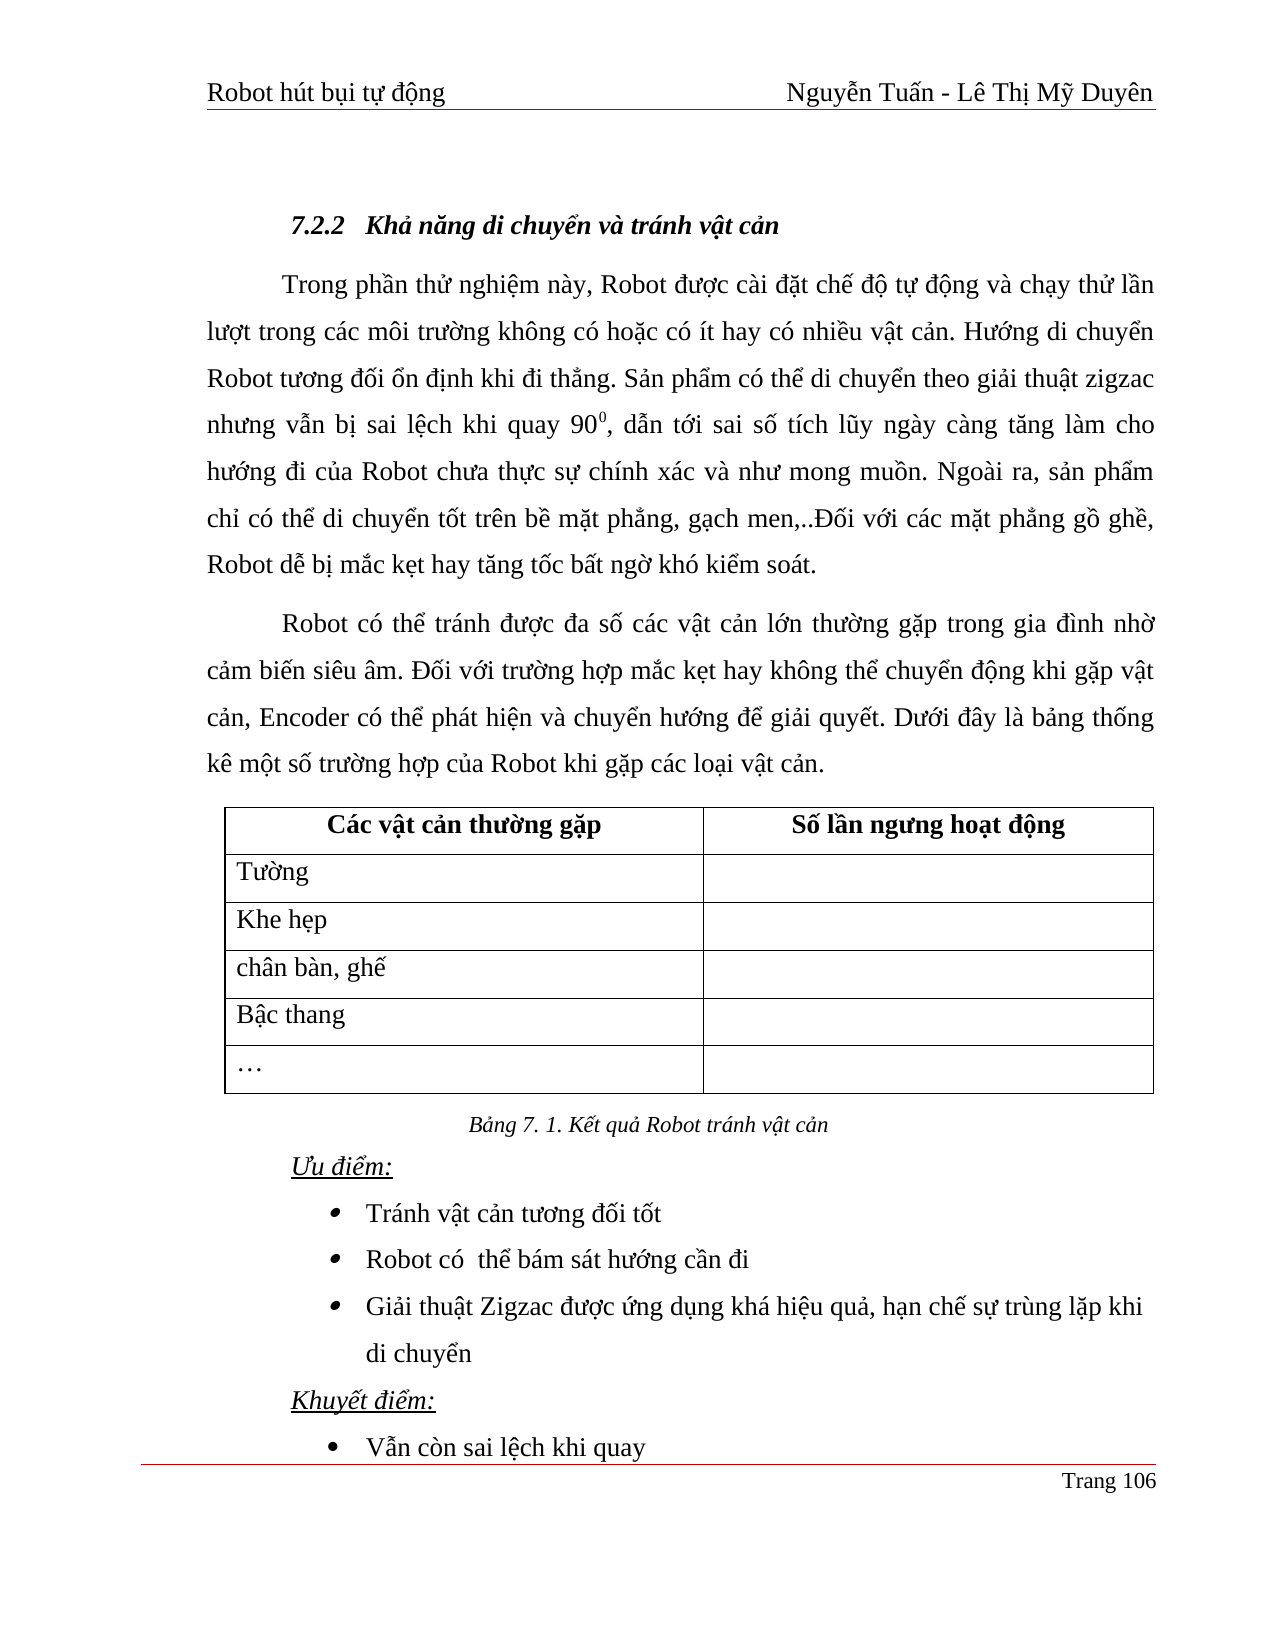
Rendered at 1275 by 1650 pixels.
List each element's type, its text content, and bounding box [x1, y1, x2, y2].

text Robot có thể tránh được đa số các vật cản lớn thường gặp trong gia đình nhờ cảm biến siêu âm. Đối với trường hợp mắc kẹt hay không thể chuyển động khi gặp vật cản, Encoder có thể phát hiện và chuyển hướng để giải quyết. Dưới đây là bảng thống kê một số trường hợp của Robot khi gặp các loại vật cản. [207, 607, 1156, 779]
table_cell [704, 1046, 1153, 1093]
table_cell Bậc thang [226, 999, 703, 1045]
table_cell [704, 855, 1153, 902]
table_cell [704, 903, 1153, 950]
table_cell Tường [226, 855, 703, 902]
text Trong phần thử nghiệm này, Robot được cài đặt chế độ tự động và chạy thử lần lượt trong các môi trường không có hoặc có ít hay có nhiều vật cản. Hướng di chuyển Robot tương đối ổn định khi đi thẳng. Sản phẩm có thể di chuyển theo giải thuật zigzac nhưng vẫn bị sai lệch khi quay 900, dẫn tới sai số tích lũy ngày càng tăng làm cho hướng đi của Robot chưa thực sự chính xác và như mong muồn. Ngoài ra, sản phẩm chỉ có thể di chuyển tốt trên bề mặt phẳng, gạch men,..Đối với các mặt phẳng gồ ghề, Robot dễ bị mắc kẹt hay tăng tốc bất ngờ khó kiểm soát. [207, 268, 1156, 579]
subtitle 7.2.2 Khả năng di chuyển và tránh vật cản [226, 209, 1132, 240]
table_cell Khe hẹp [226, 903, 703, 950]
table_header Số lần ngưng hoạt động [704, 808, 1153, 854]
list Vẫn còn sai lệch khi quay [328, 1431, 1156, 1462]
table_cell … [226, 1046, 703, 1093]
table_cell [704, 951, 1153, 997]
list Giải thuật Zigzac được ứng dụng khá hiệu quả, hạn chế sự trùng lặp khi di chuyển [328, 1291, 1156, 1368]
text Khuyết điểm: [216, 1384, 1156, 1415]
list Robot có thể bám sát hướng cần đi [328, 1244, 1156, 1275]
text Bảng 7. 1. Kết quả Robot tránh vật cản [141, 1111, 1156, 1137]
list Tránh vật cản tương đối tốt [328, 1197, 1156, 1228]
table_cell chân bàn, ghế [226, 951, 703, 997]
table_header Các vật cản thường gặp [226, 808, 703, 854]
text Ưu điểm: [216, 1150, 1156, 1181]
table_cell [704, 999, 1153, 1045]
